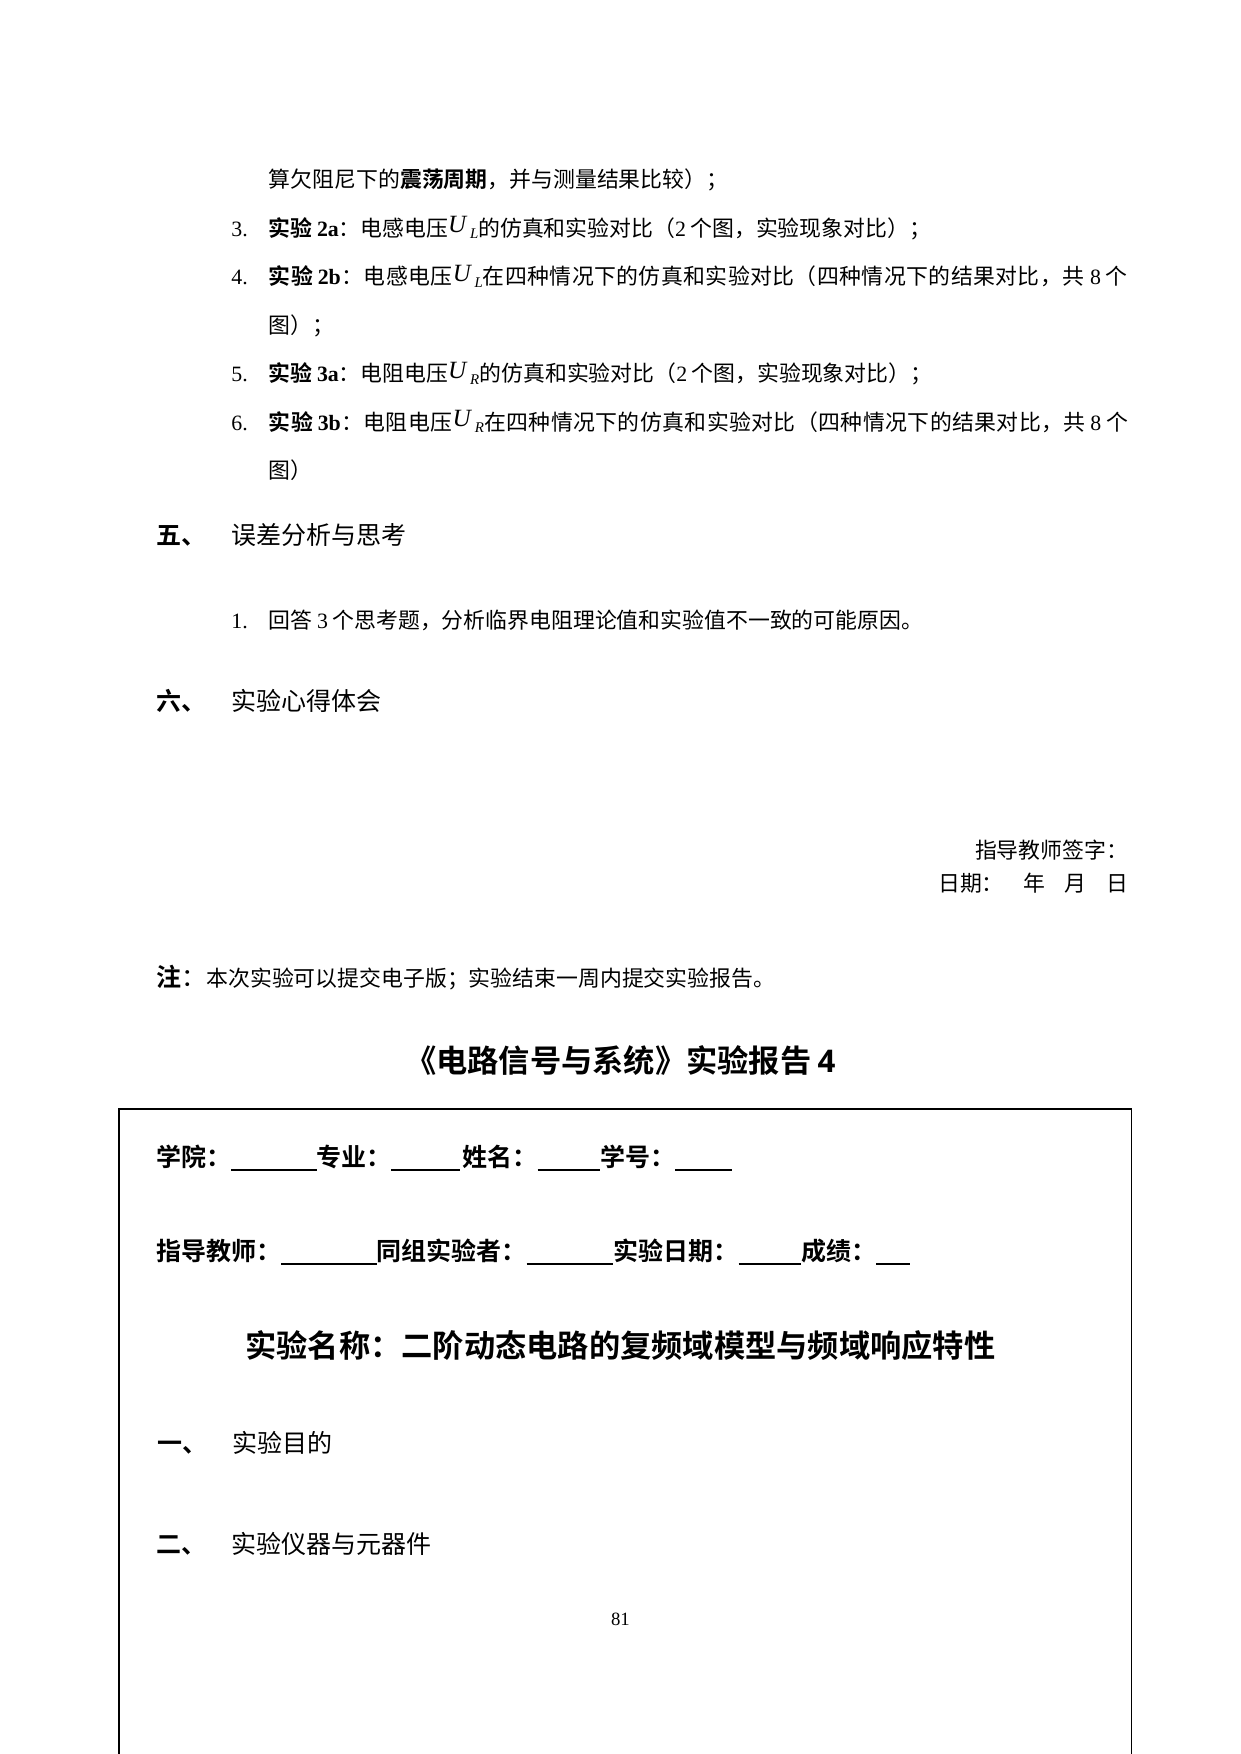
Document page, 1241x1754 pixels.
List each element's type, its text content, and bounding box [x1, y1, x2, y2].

text 指导教师： 同组实验者： 实验日期： 成绩： [156, 1217, 1128, 1282]
list 误差分析与思考 [156, 501, 1128, 566]
text 日期： 年 月 日 [112, 865, 1128, 898]
list 实验2b：电感电压在四种情况下的仿真和实验对比（四种情况下的结果对比，共8个图）； [231, 259, 1128, 340]
text 注：本次实验可以提交电子版；实验结束一周内提交实验报告。 [156, 943, 1128, 1008]
text 实验名称：二阶动态电路的复频域模型与频域响应特性 [120, 1311, 1128, 1376]
list 实验心得体会 [156, 667, 1128, 732]
text 指导教师签字： [112, 833, 1128, 865]
list 实验目的 [157, 1409, 1128, 1474]
text 《电路信号与系统》实验报告4 [112, 1026, 1128, 1091]
list 实验2a：电感电压的仿真和实验对比（2个图，实验现象对比）； [231, 210, 1128, 243]
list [231, 162, 1128, 194]
list 实验3b：电阻电压在四种情况下的仿真和实验对比（四种情况下的结果对比，共8个图） [231, 404, 1128, 485]
list 实验3a：电阻电压的仿真和实验对比（2个图，实验现象对比）； [231, 356, 1128, 388]
list 实验仪器与元器件 [156, 1510, 1128, 1575]
list 回答3个思考题，分析临界电阻理论值和实验值不一致的可能原因。 [231, 602, 1128, 635]
text 学院： 专业： 姓名： 学号： [156, 1123, 1128, 1188]
